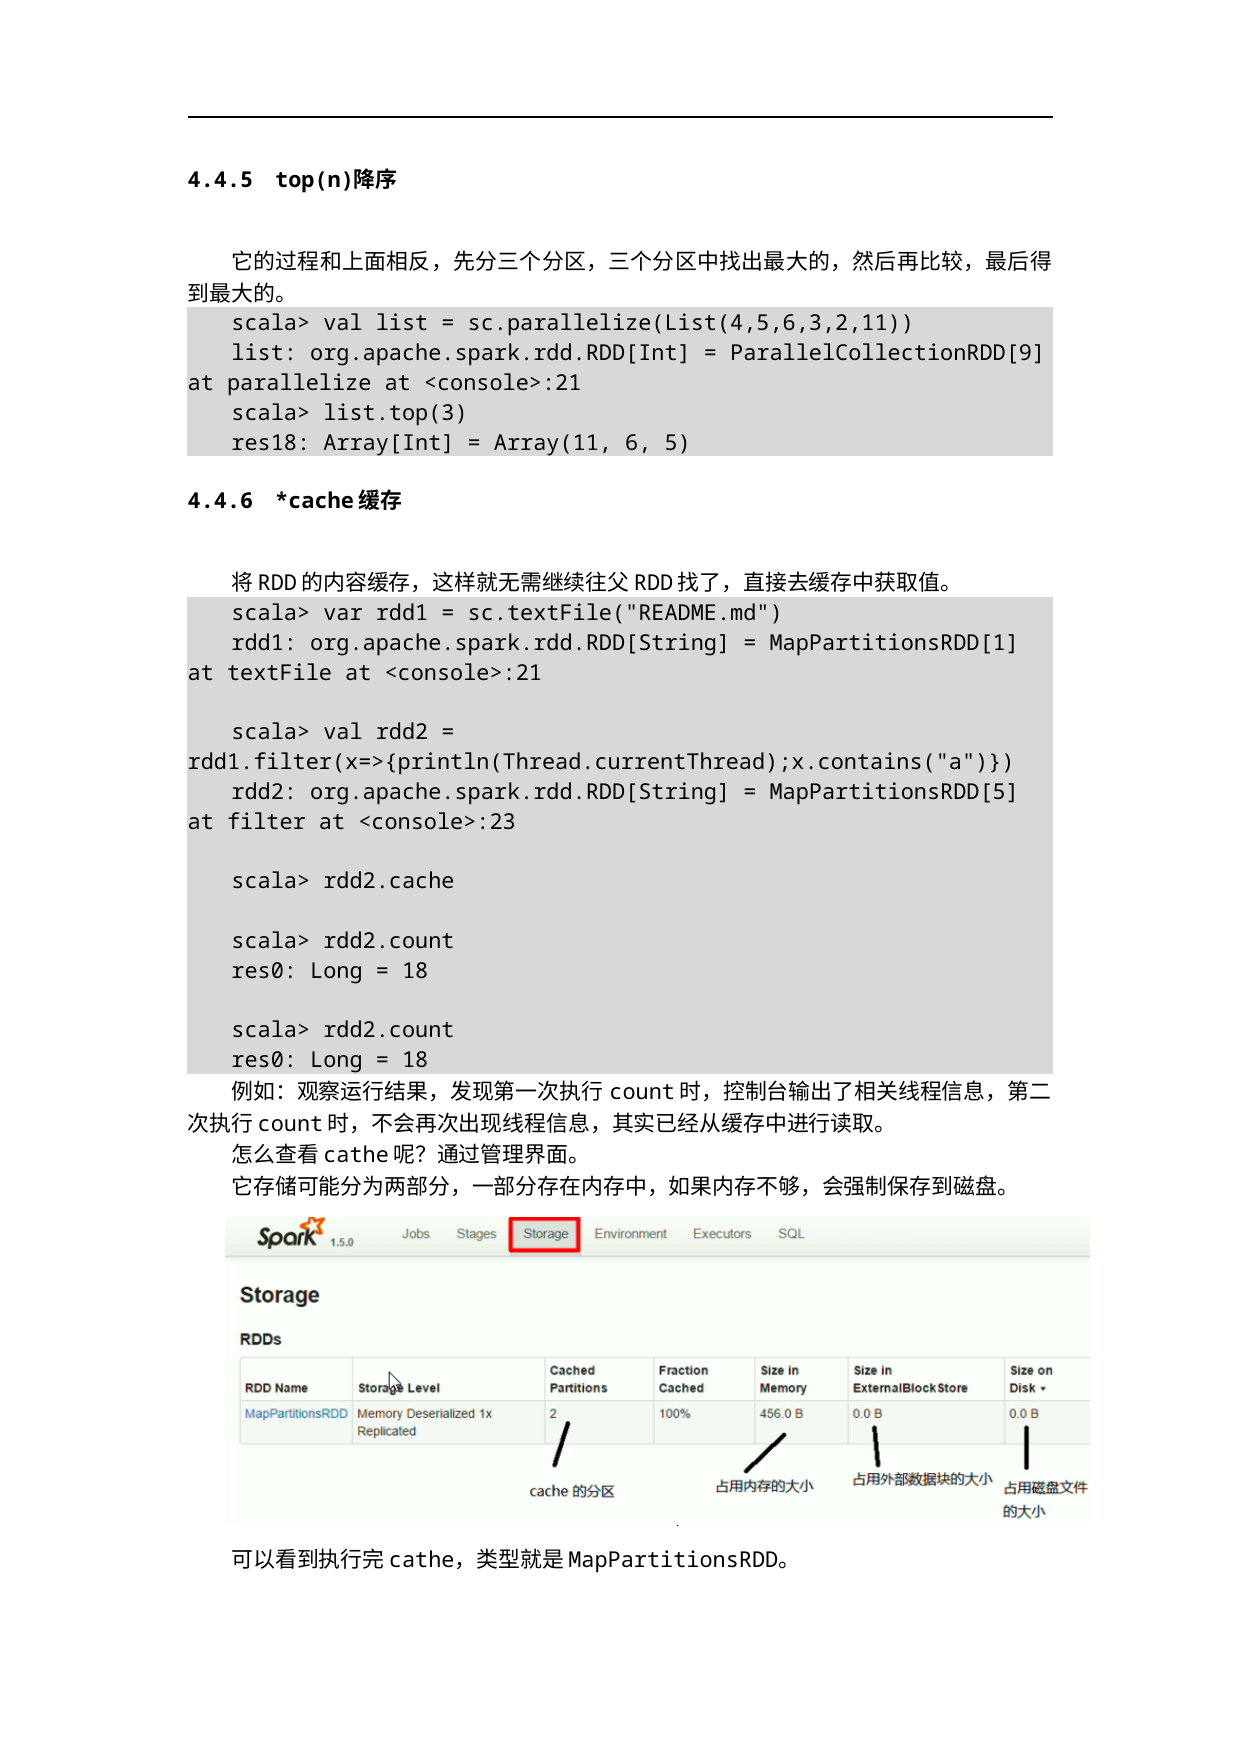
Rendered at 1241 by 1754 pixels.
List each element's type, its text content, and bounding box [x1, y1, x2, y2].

text res0: Long = 18 [187, 954, 1053, 984]
text scala> list.top(3) [187, 397, 1053, 426]
text 将RDD的内容缓存，这样就无需继续往父RDD找了，直接去缓存中获取值。 [187, 565, 1053, 597]
subtitle *cache缓存 [187, 483, 1031, 515]
text scala> val rdd2 = rdd1.filter(x=>{println(Thread.currentThread);x.contains("a")}) [187, 716, 1053, 776]
text 它存储可能分为两部分，一部分存在内存中，如果内存不够，会强制保存到磁盘。 [187, 1169, 1053, 1201]
text rdd1: org.apache.spark.rdd.RDD[String] = MapPartitionsRDD[1] at textFile at <console>:21 [187, 627, 1053, 686]
text rdd2: org.apache.spark.rdd.RDD[String] = MapPartitionsRDD[5] at filter at <console>:23 [187, 776, 1053, 835]
text scala> var rdd1 = sc.textFile("README.md") [187, 597, 1053, 627]
text scala> val list = sc.parallelize(List(4,5,6,3,2,11)) [187, 307, 1053, 337]
text 例如：观察运行结果，发现第一次执行count时，控制台输出了相关线程信息，第二次执行count时，不会再次出现线程信息，其实已经从缓存中进行读取。 [187, 1074, 1053, 1137]
text list: org.apache.spark.rdd.RDD[Int] = ParallelCollectionRDD[9] at parallelize at <console>:21 [187, 337, 1053, 397]
picture [225, 1217, 1091, 1526]
text res18: Array[Int] = Array(11, 6, 5) [187, 426, 1053, 456]
text scala> rdd2.count [187, 925, 1053, 954]
text 它的过程和上面相反，先分三个分区，三个分区中找出最大的，然后再比较，最后得到最大的。 [187, 244, 1053, 307]
text 怎么查看cathe呢？通过管理界面。 [187, 1137, 1053, 1169]
text scala> rdd2.cache [187, 865, 1053, 895]
text scala> rdd2.count [187, 1014, 1053, 1044]
subtitle top(n)降序 [187, 162, 1031, 194]
text 可以看到执行完cathe，类型就是MapPartitionsRDD。 [187, 1542, 1053, 1574]
text res0: Long = 18 [187, 1044, 1053, 1074]
